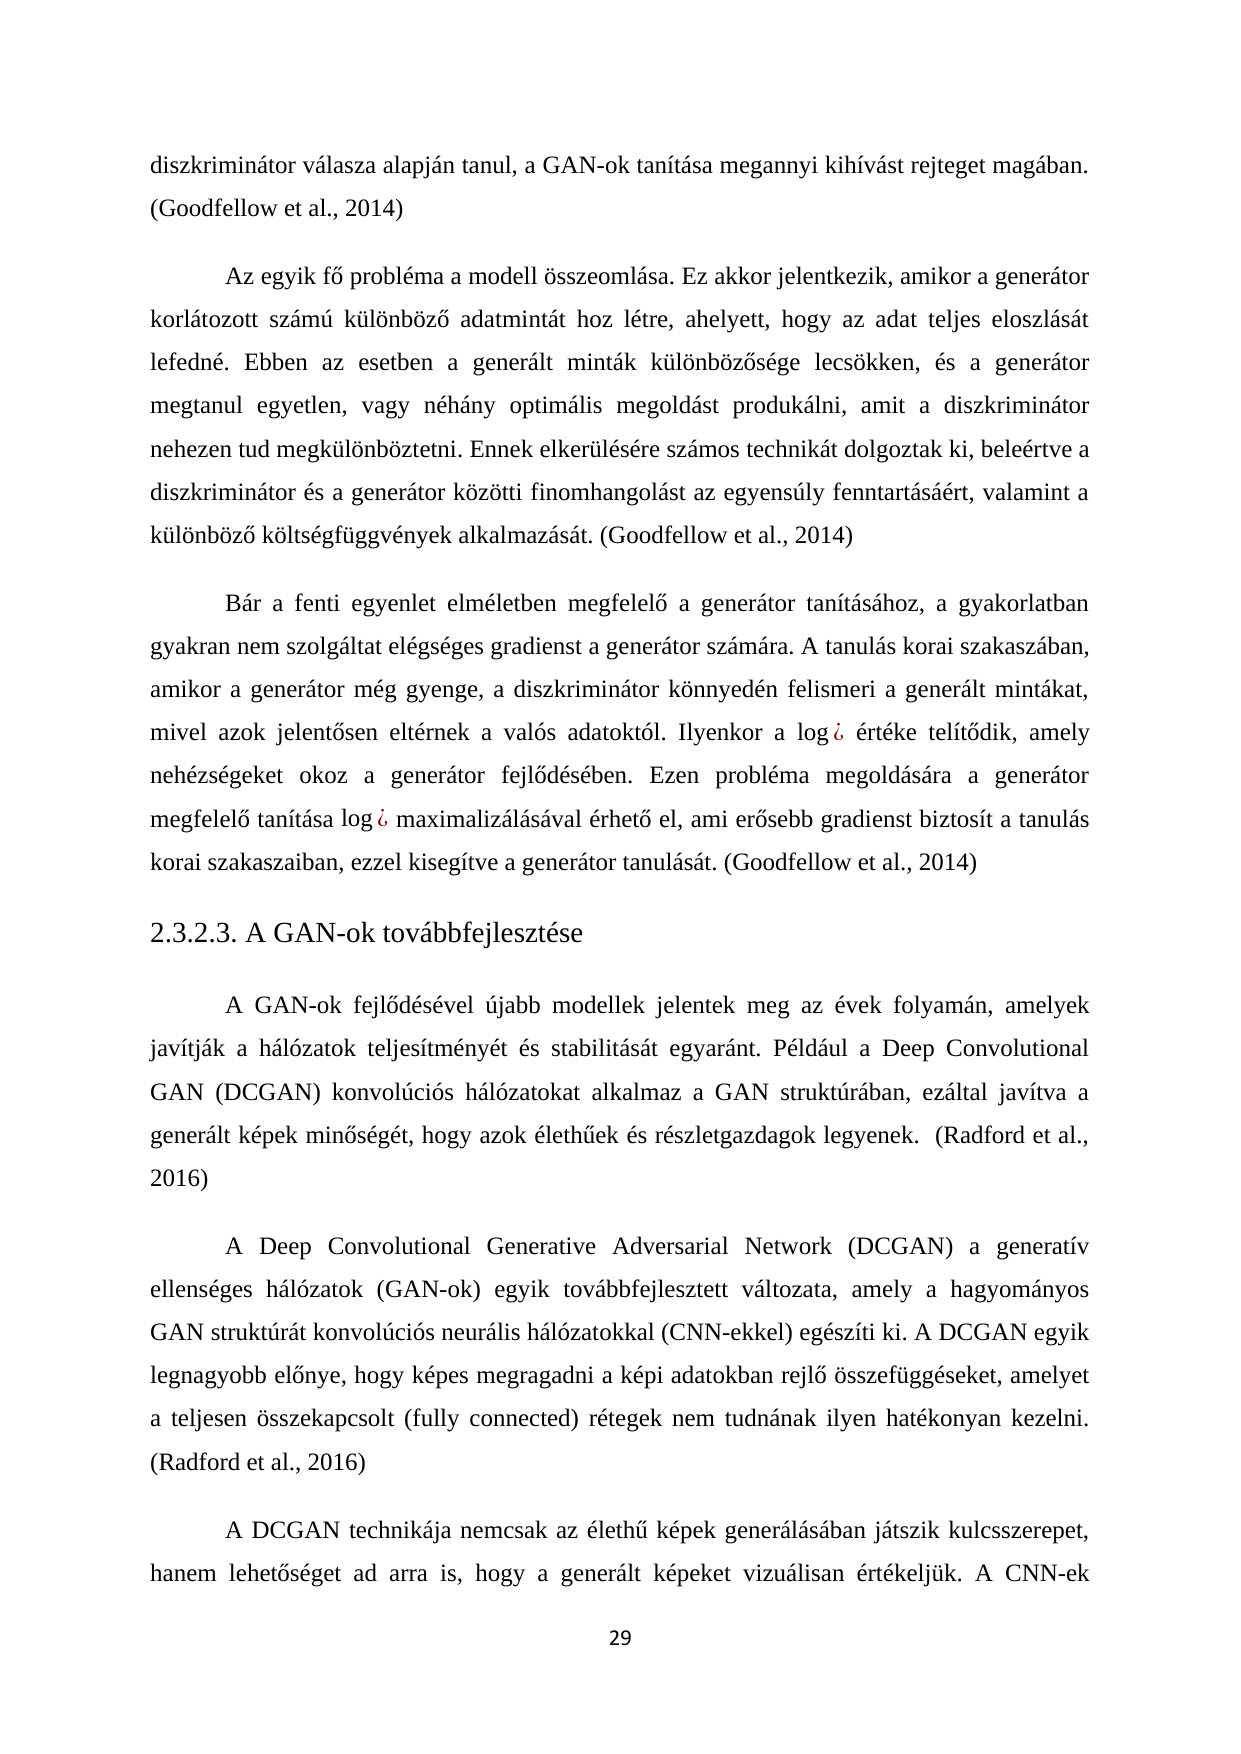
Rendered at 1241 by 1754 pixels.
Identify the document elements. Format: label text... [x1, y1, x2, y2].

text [150, 1515, 1090, 1587]
subtitle 2.3.2.3. A GAN-ok továbbfejlesztése [150, 915, 1090, 948]
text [150, 150, 1090, 222]
text A Deep Convolutional Generative Adversarial Network (DCGAN) a generatív ellenséges hálózatok (GAN-ok) egyik továbbfejlesztett változata, amely a hagyományos GAN struktúrát konvolúciós neurális hálózatokkal (CNN-ekkel) egészíti ki. A DCGAN egyik legnagyobb előnye, hogy képes megragadni a képi adatokban rejlő összefüggéseket, amelyet a teljesen összekapcsolt (fully connected) rétegek nem tudnának ilyen hatékonyan kezelni. (Radford et al., 2016) [150, 1231, 1090, 1475]
text Az egyik fő probléma a modell összeomlása. Ez akkor jelentkezik, amikor a generátor korlátozott számú különböző adatmintát hoz létre, ahelyett, hogy az adat teljes eloszlását lefedné. Ebben az esetben a generált minták különbözősége lecsökken, és a generátor megtanul egyetlen, vagy néhány optimális megoldást produkálni, amit a diszkriminátor nehezen tud megkülönböztetni. Ennek elkerülésére számos technikát dolgoztak ki, beleértve a diszkriminátor és a generátor közötti finomhangolást az egyensúly fenntartásáért, valamint a különböző költségfüggvények alkalmazását. (Goodfellow et al., 2014) [150, 261, 1090, 549]
text A GAN-ok fejlődésével újabb modellek jelentek meg az évek folyamán, amelyek javítják a hálózatok teljesítményét és stabilitását egyaránt. Például a Deep Convolutional GAN (DCGAN) konvolúciós hálózatokat alkalmaz a GAN struktúrában, ezáltal javítva a generált képek minőségét, hogy azok élethűek és részletgazdagok legyenek. (Radford et al., 2016) [150, 990, 1090, 1192]
text Bár a fenti egyenlet elméletben megfelelő a generátor tanításához, a gyakorlatban gyakran nem szolgáltat elégséges gradienst a generátor számára. A tanulás korai szakaszában, amikor a generátor még gyenge, a diszkriminátor könnyedén felismeri a generált mintákat, mivel azok jelentősen eltérnek a valós adatoktól. Ilyenkor a értéke telítődik, amely nehézségeket okoz a generátor fejlődésében. Ezen probléma megoldására a generátor megfelelő tanítása maximalizálásával érhető el, ami erősebb gradienst biztosít a tanulás korai szakaszaiban, ezzel kisegítve a generátor tanulását. (Goodfellow et al., 2014) [150, 588, 1090, 876]
